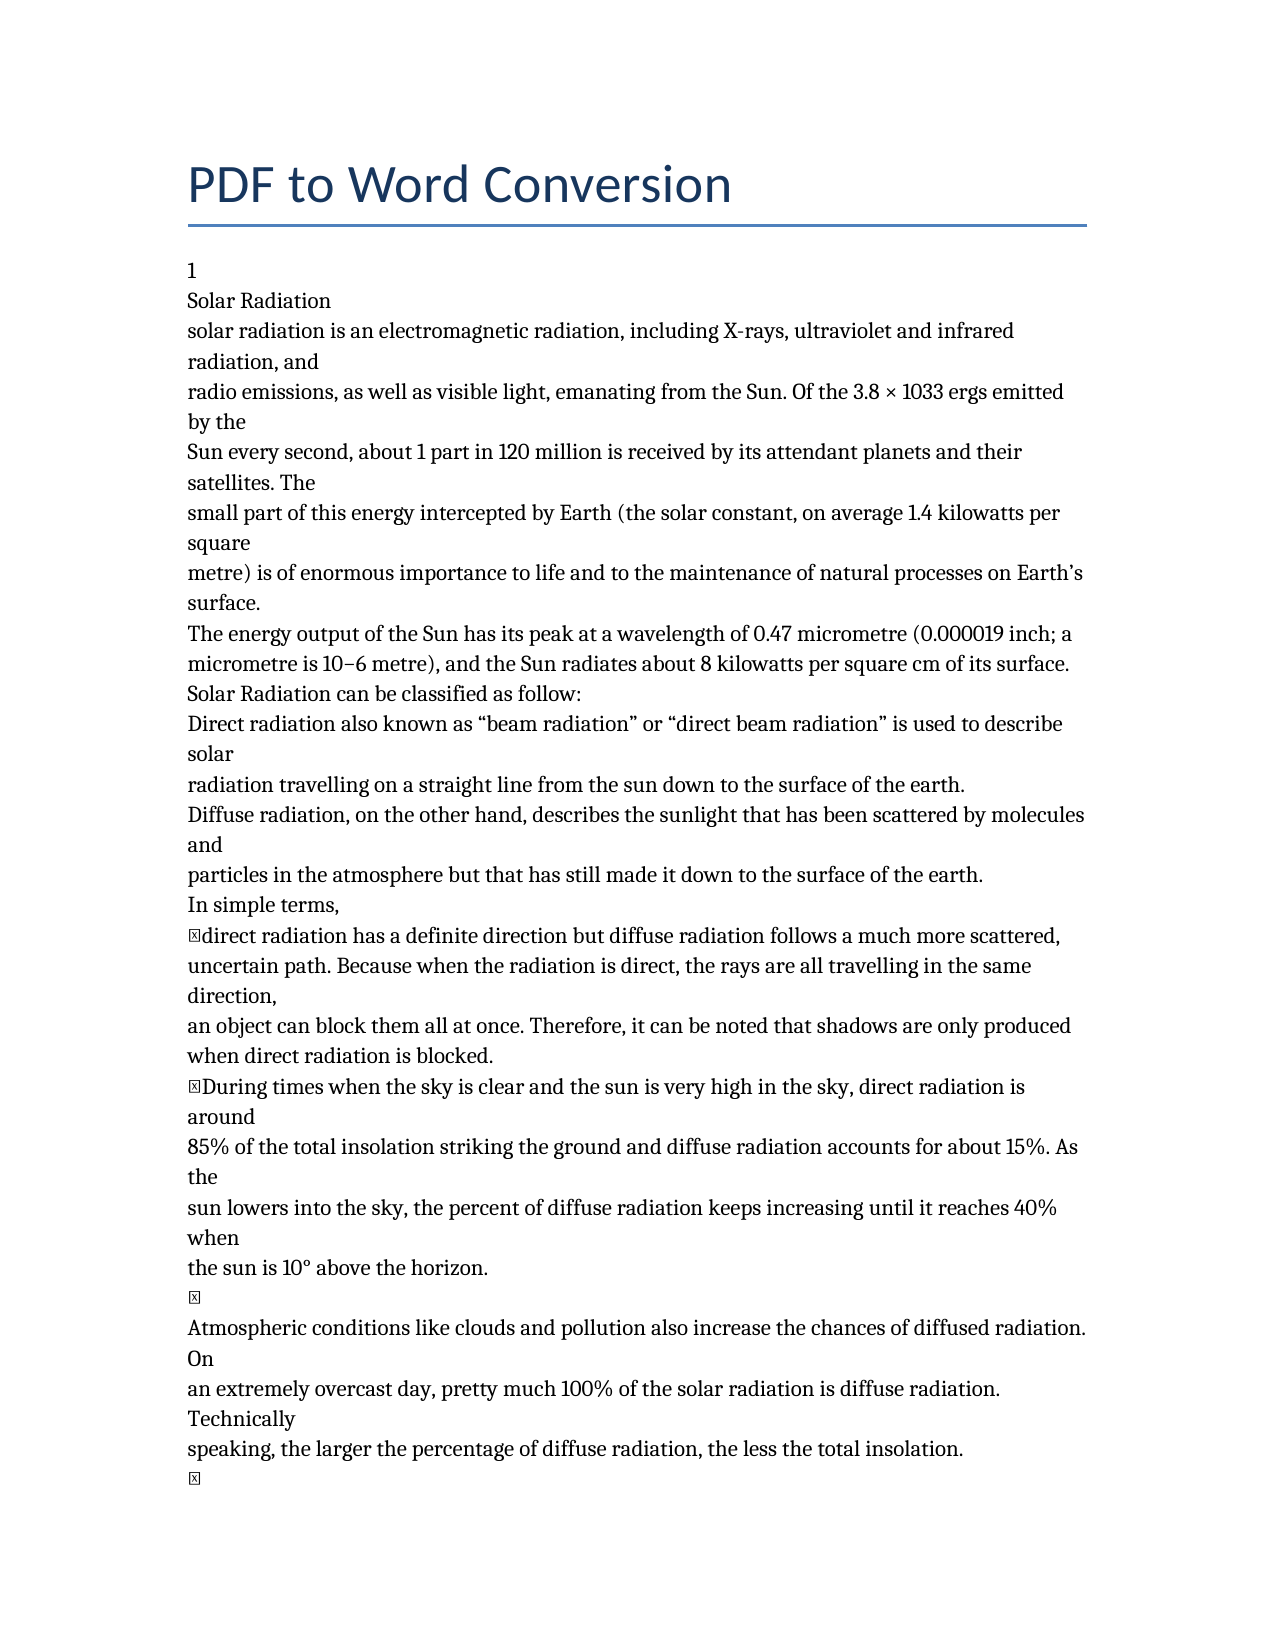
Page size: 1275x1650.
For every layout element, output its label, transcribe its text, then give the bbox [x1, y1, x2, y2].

title PDF to Word Conversion [187, 150, 1087, 227]
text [187, 258, 1087, 1492]
